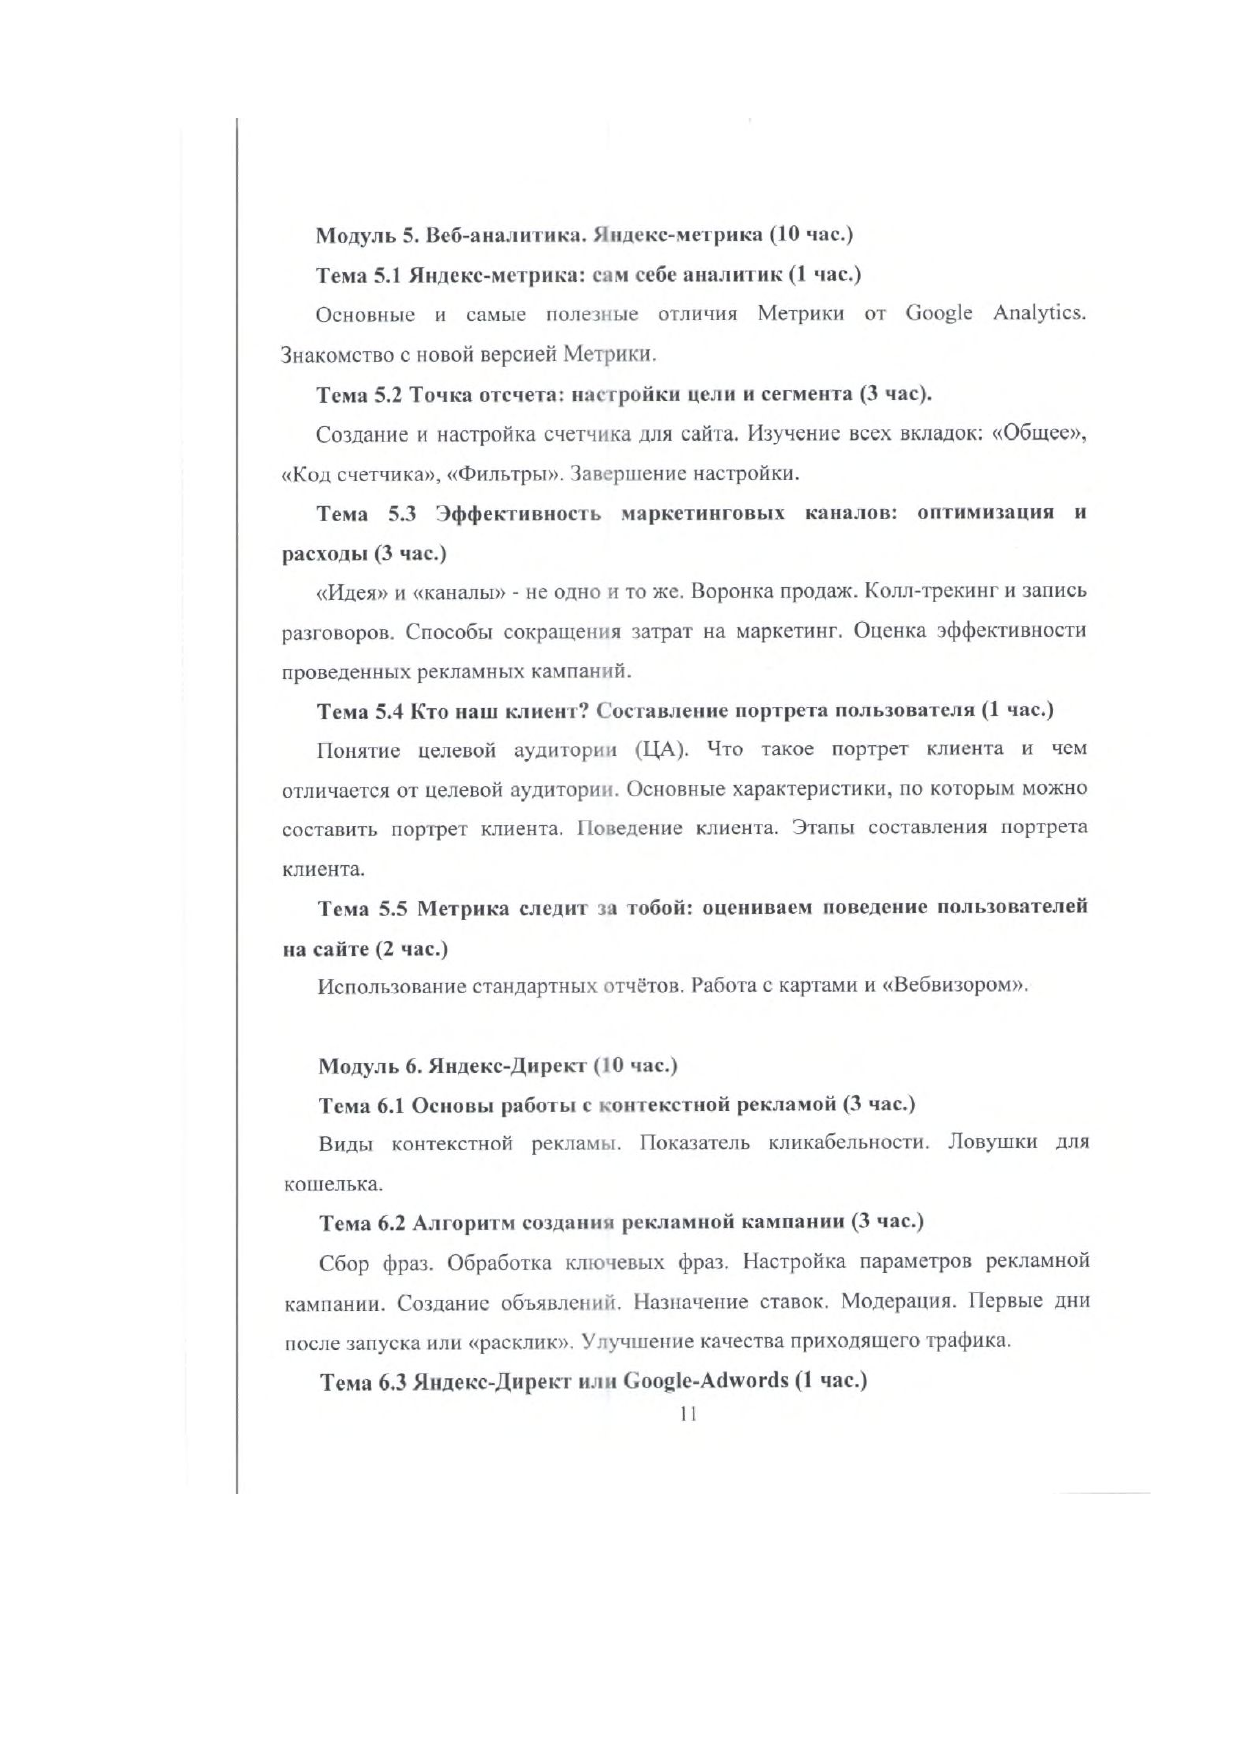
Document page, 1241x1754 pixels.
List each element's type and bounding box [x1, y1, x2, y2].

picture [177, 118, 1151, 1494]
